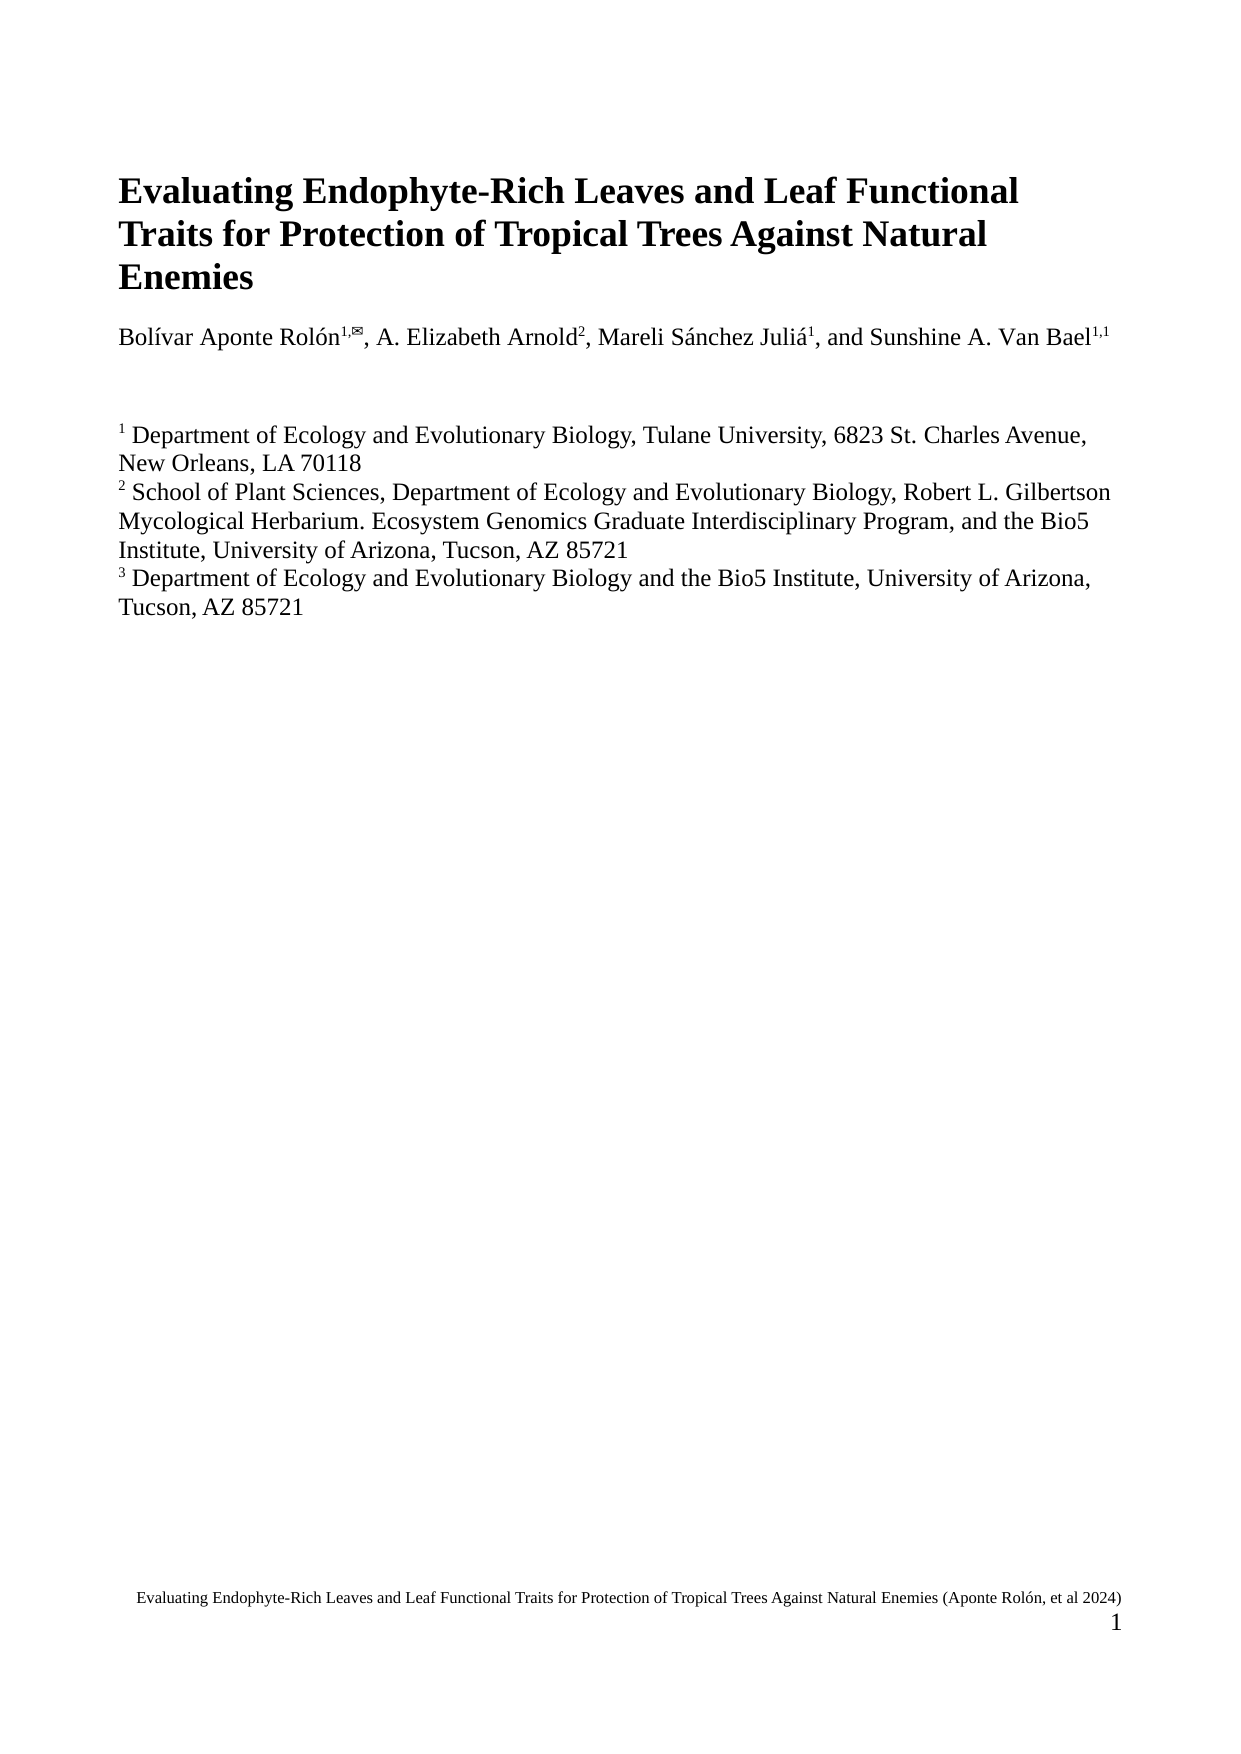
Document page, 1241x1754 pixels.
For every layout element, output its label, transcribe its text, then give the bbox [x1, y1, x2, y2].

title Evaluating Endophyte-Rich Leaves and Leaf Functional Traits for Protection of Tropical Trees Against Natural Enemies [118, 168, 1122, 297]
text Bolívar Aponte Rolón1,✉, A. Elizabeth Arnold2, Mareli Sánchez Juliá1, and Sunshine A. Van Bael1,1 [118, 322, 1122, 351]
text 1 Department of Ecology and Evolutionary Biology, Tulane University, 6823 St. Charles Avenue, New Orleans, LA 70118 2 School of Plant Sciences, Department of Ecology and Evolutionary Biology, Robert L. Gilbertson Mycological Herbarium. Ecosystem Genomics Graduate Interdisciplinary Program, and the Bio5 Institute, University of Arizona, Tucson, AZ 85721 3 Department of Ecology and Evolutionary Biology and the Bio5 Institute, University of Arizona, Tucson, AZ 85721 [118, 420, 1122, 621]
